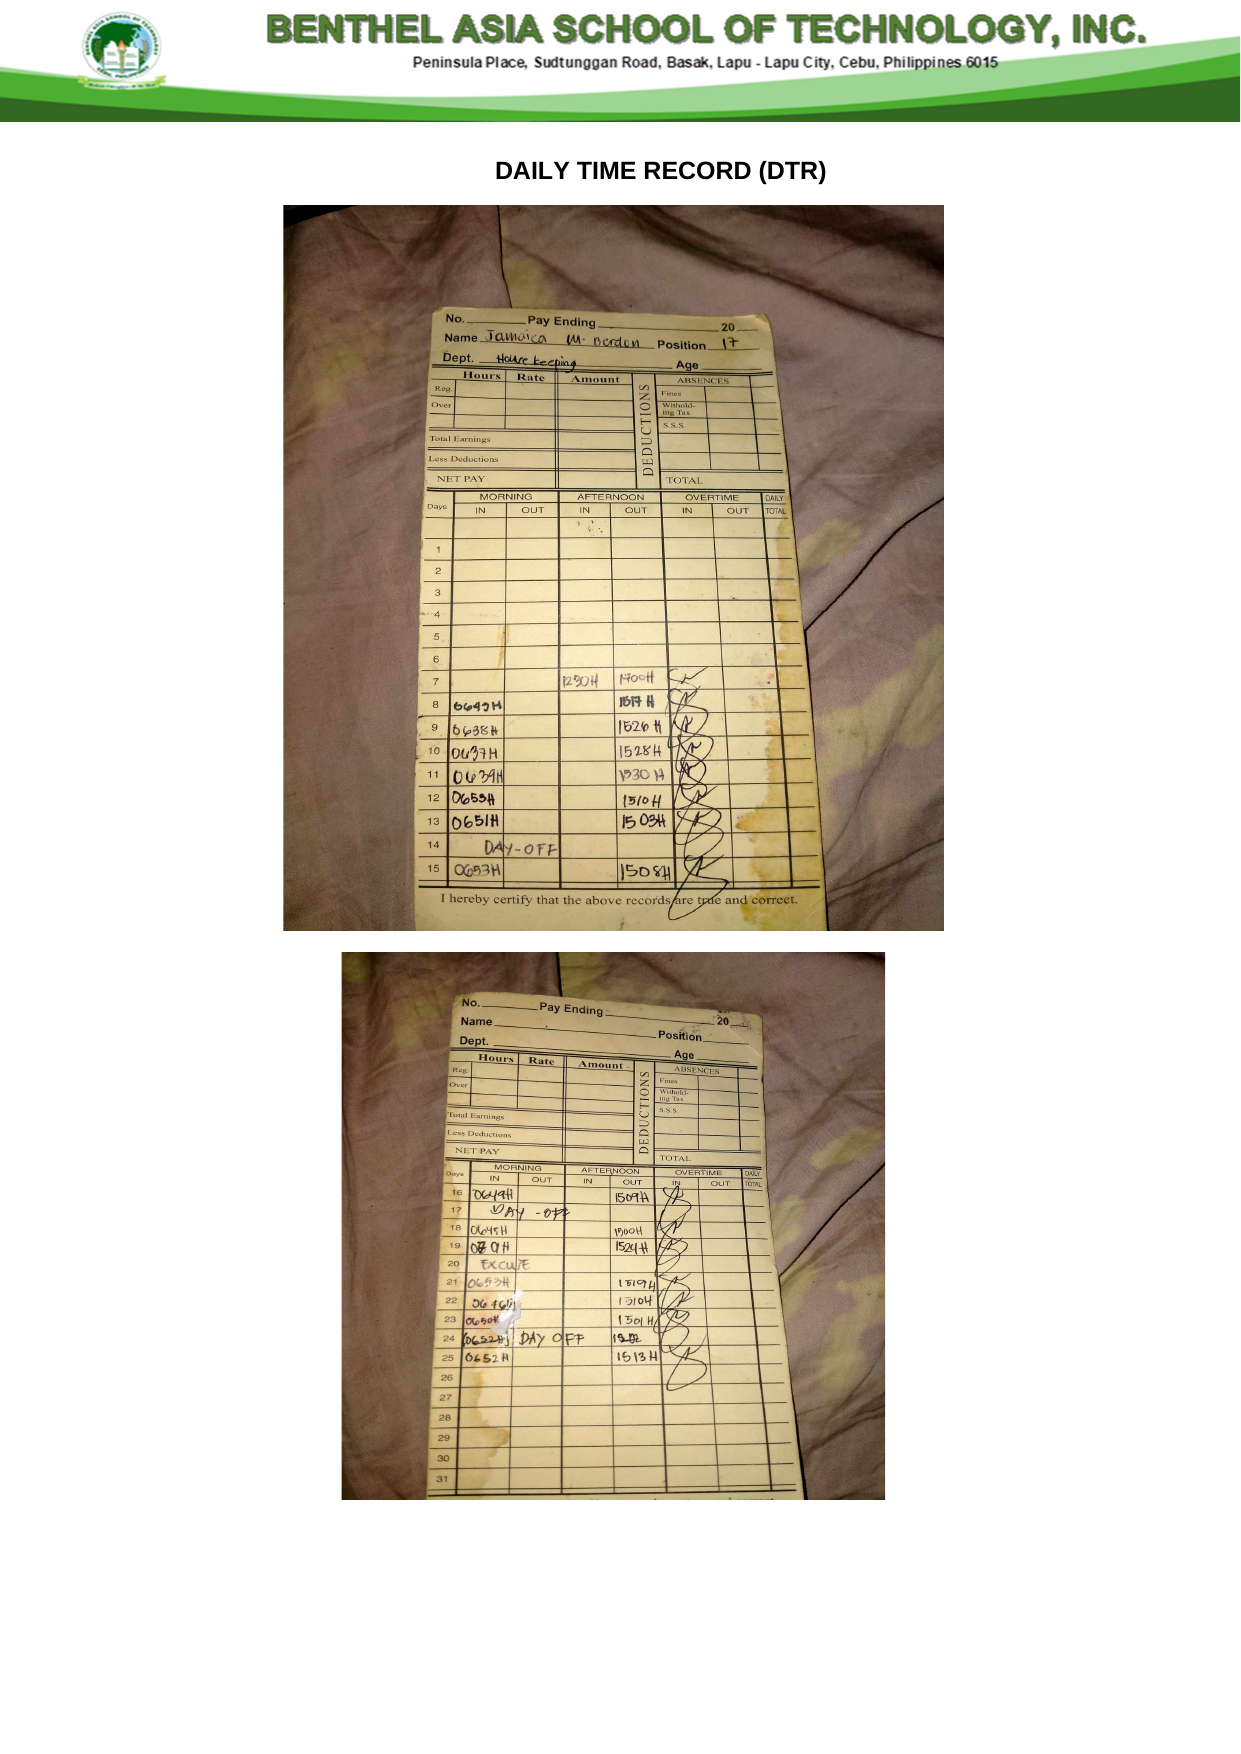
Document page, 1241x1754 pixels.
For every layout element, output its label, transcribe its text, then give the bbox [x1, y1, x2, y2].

text DAILY TIME RECORD (DTR) [127, 156, 1194, 185]
picture [0, 0, 1241, 182]
picture [341, 952, 886, 1500]
picture [283, 205, 944, 931]
